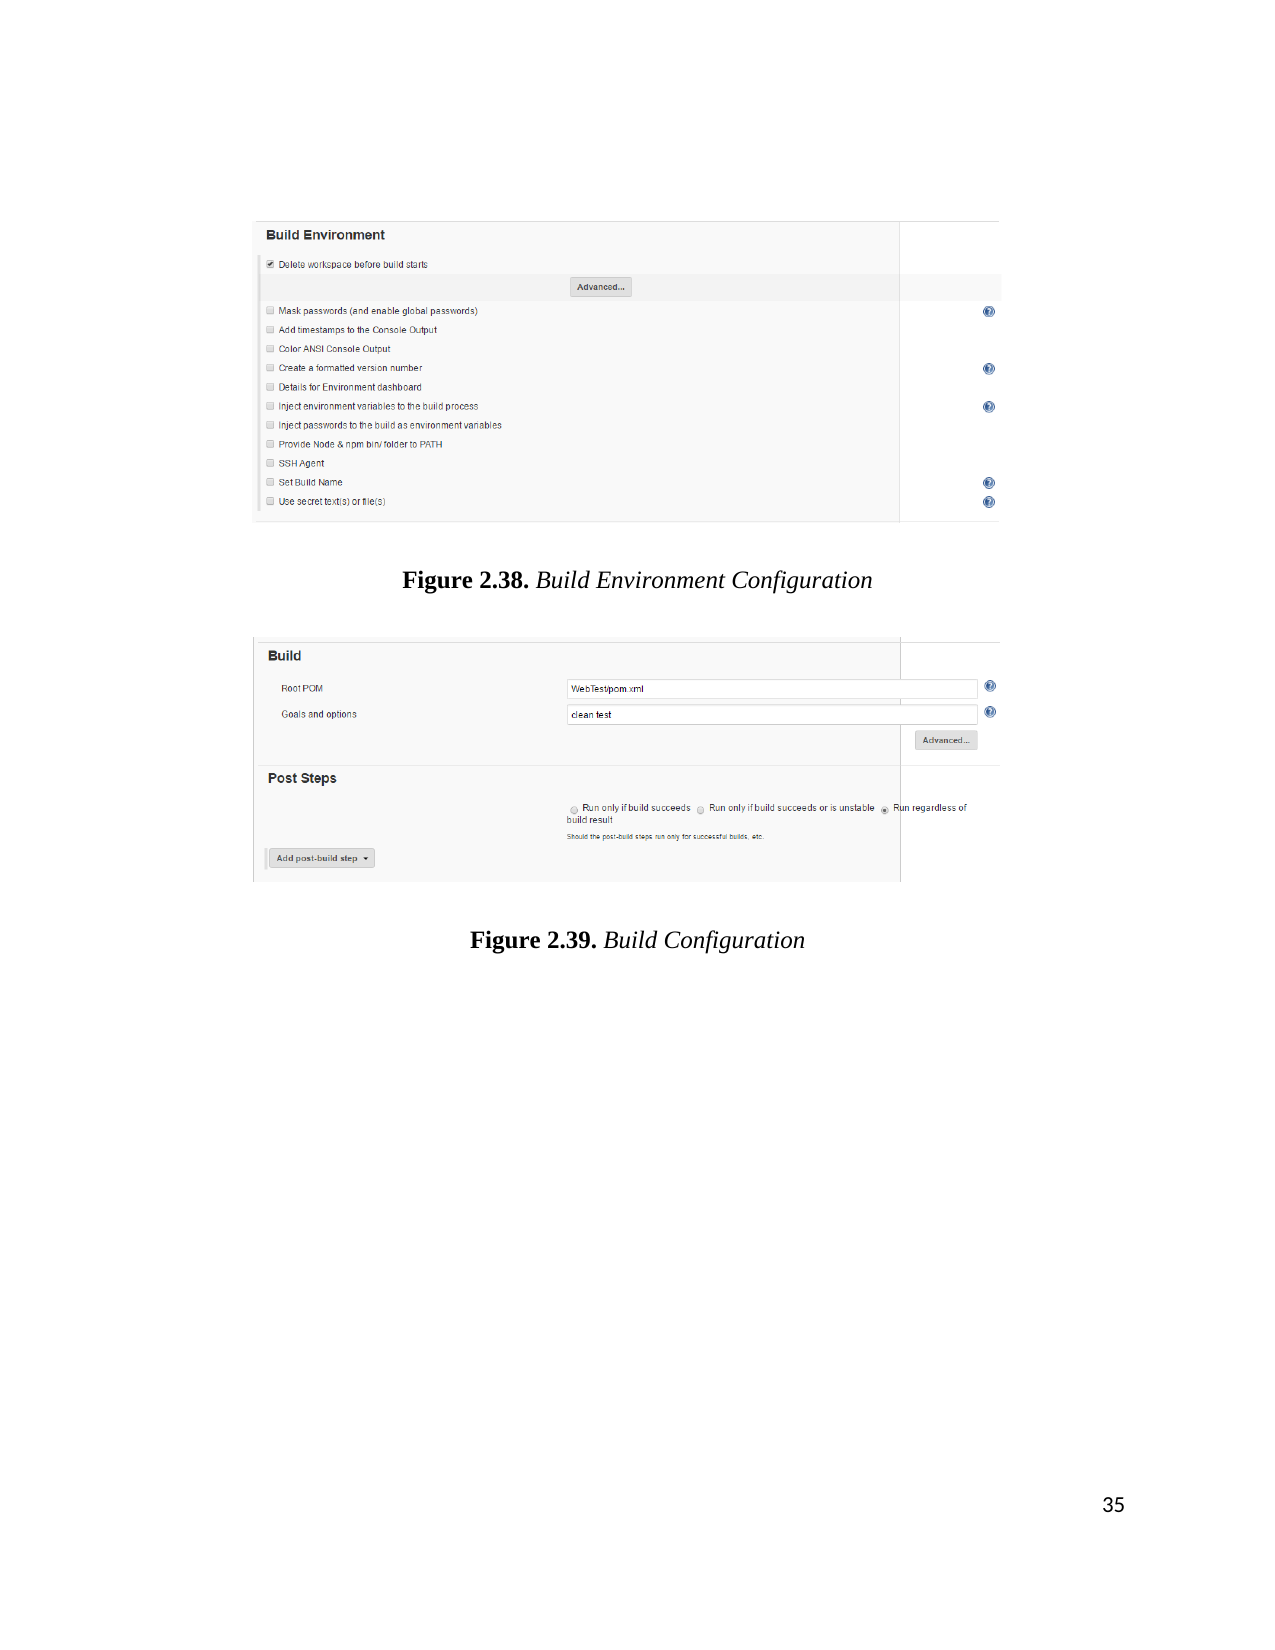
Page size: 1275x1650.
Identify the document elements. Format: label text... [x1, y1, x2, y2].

text Figure 2.38. Build Environment Configuration [150, 565, 1125, 594]
picture [251, 637, 1024, 882]
text Figure 2.39. Build Configuration [150, 925, 1125, 953]
picture [252, 221, 1023, 523]
